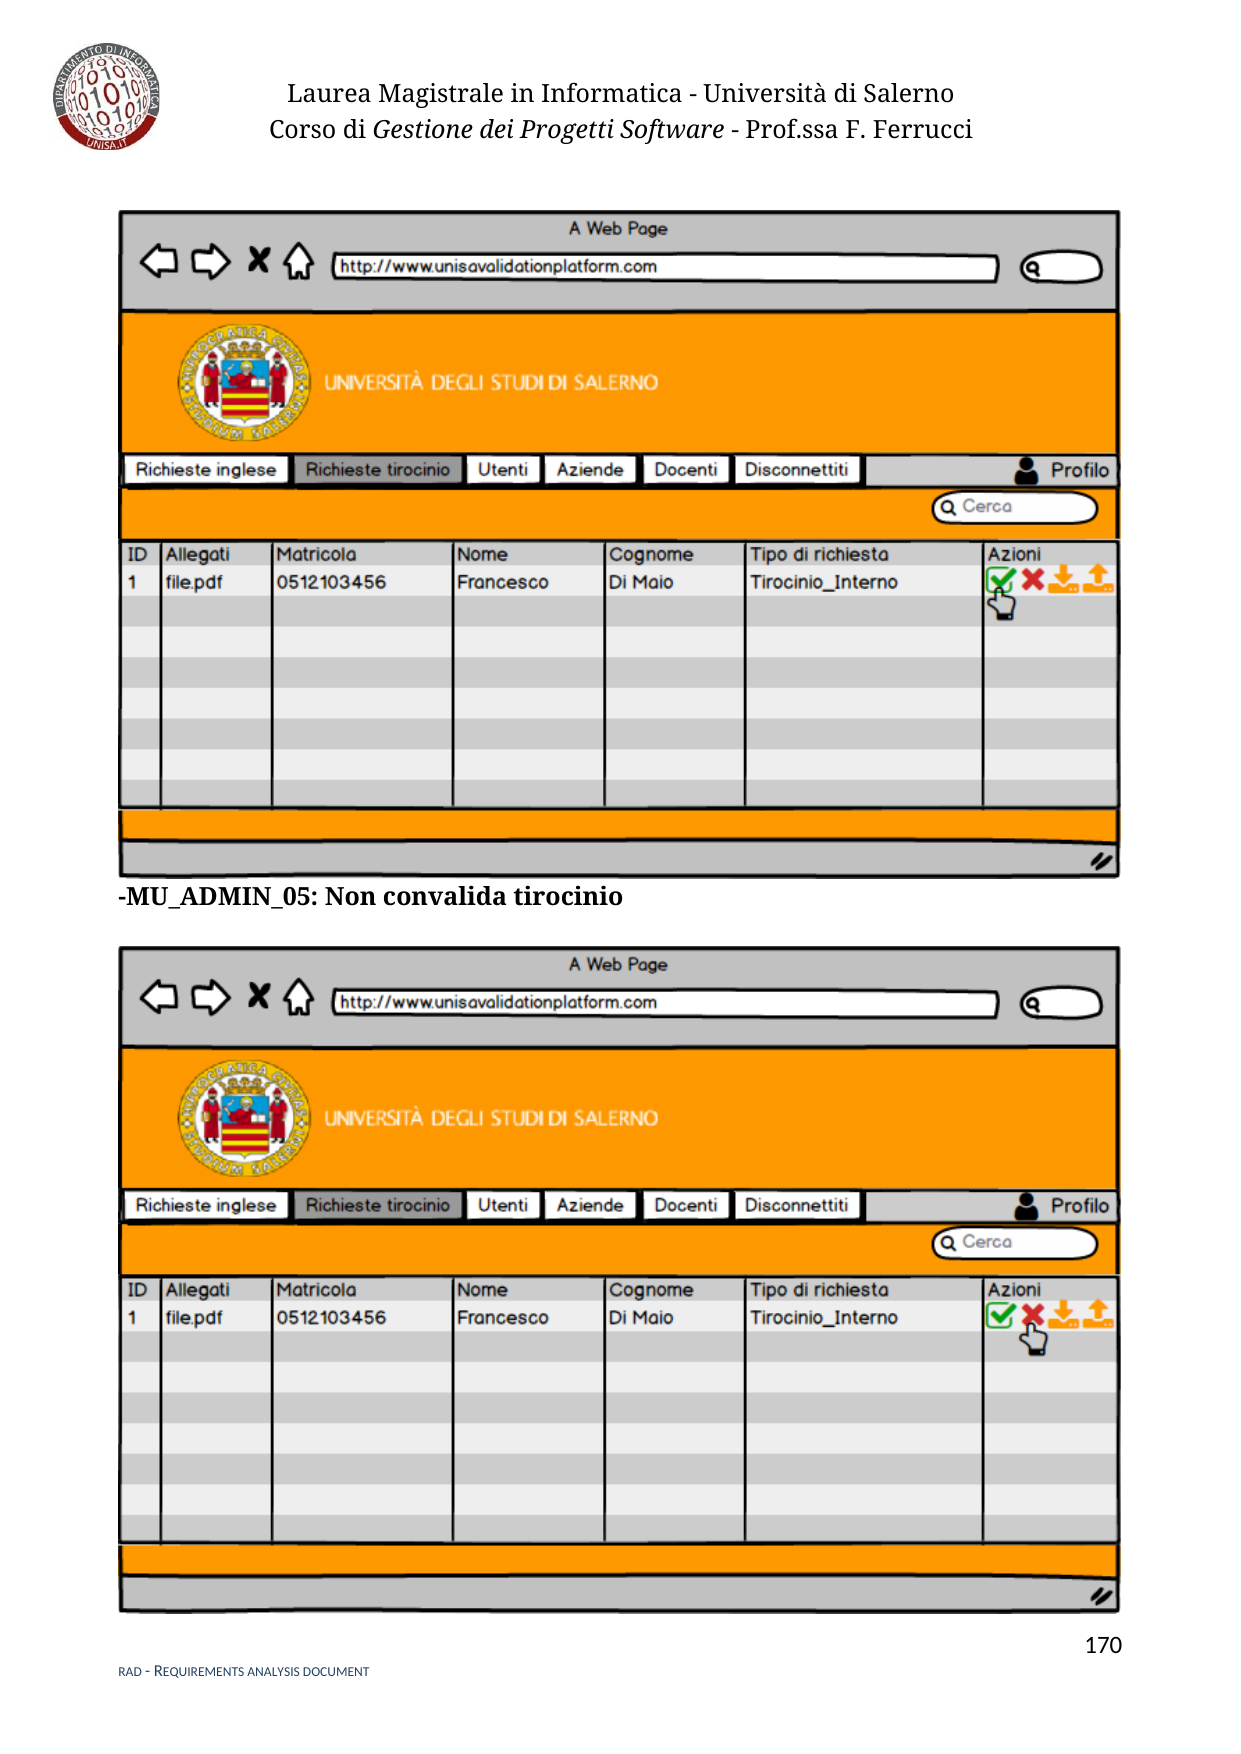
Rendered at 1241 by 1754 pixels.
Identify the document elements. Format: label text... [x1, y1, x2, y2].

picture [53, 43, 160, 150]
picture [118, 946, 1121, 1614]
text -MU_ADMIN_05: Non convalida tirocinio [118, 878, 1122, 912]
picture [118, 210, 1121, 879]
